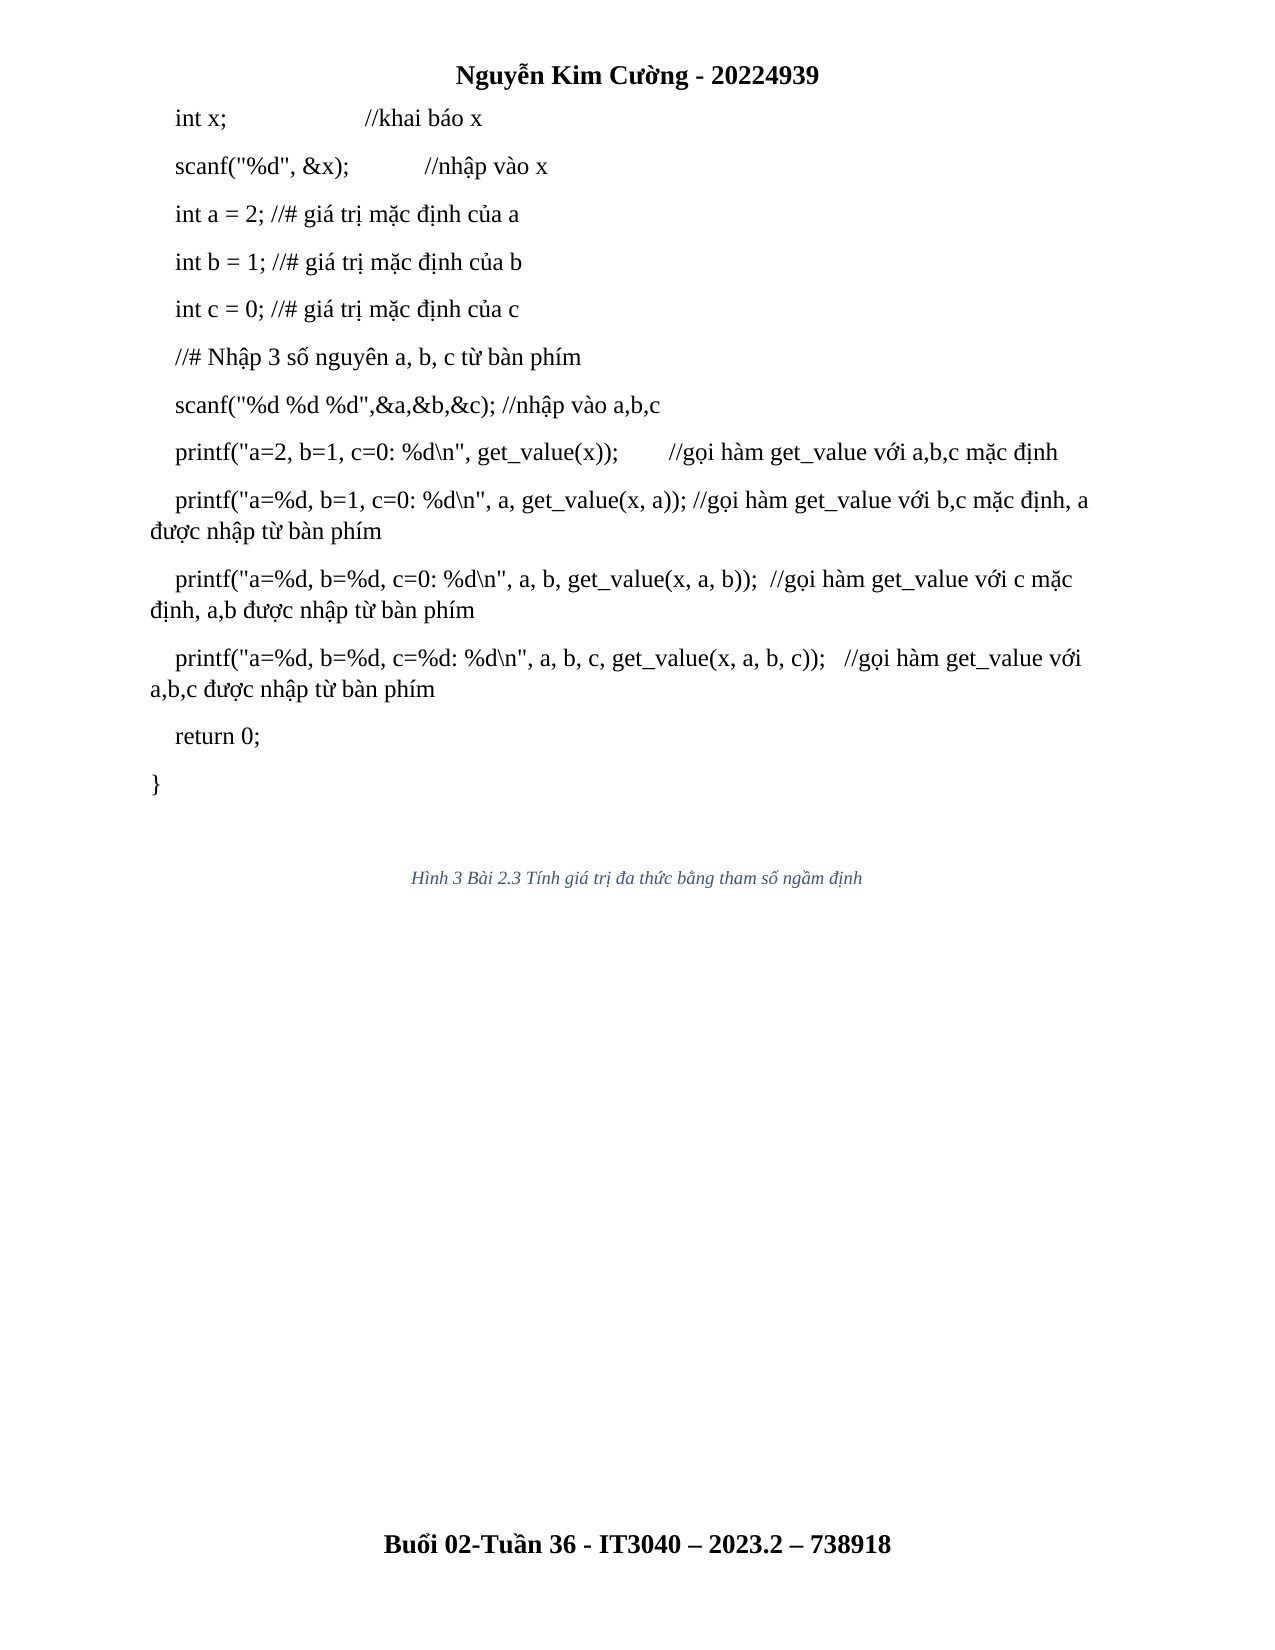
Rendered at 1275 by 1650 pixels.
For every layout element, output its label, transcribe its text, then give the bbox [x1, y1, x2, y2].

text int b = 1; //# giá trị mặc định của b [150, 247, 1125, 275]
text } [150, 769, 1125, 798]
text int a = 2; //# giá trị mặc định của a [150, 199, 1125, 228]
text printf("a=%d, b=1, c=0: %d\n", a, get_value(x, a)); //gọi hàm get_value với b,c mặc định, a được nhập từ bàn phím [150, 485, 1125, 545]
text printf("a=%d, b=%d, c=0: %d\n", a, b, get_value(x, a, b)); //gọi hàm get_value với c mặc định, a,b được nhập từ bàn phím [150, 564, 1125, 624]
text int x; //khai báo x [150, 103, 1125, 132]
text scanf("%d", &x); //nhập vào x [150, 151, 1125, 180]
text return 0; [150, 721, 1125, 750]
text printf("a=%d, b=%d, c=%d: %d\n", a, b, c, get_value(x, a, b, c)); //gọi hàm get_value với a,b,c được nhập từ bàn phím [150, 643, 1125, 702]
text int c = 0; //# giá trị mặc định của c [150, 294, 1125, 323]
text Hình 3 Bài 2.3 Tính giá trị đa thức bằng tham số ngầm định [150, 867, 1125, 888]
text scanf("%d %d %d",&a,&b,&c); //nhập vào a,b,c [150, 390, 1125, 418]
text //# Nhập 3 số nguyên a, b, c từ bàn phím [150, 342, 1125, 371]
text printf("a=2, b=1, c=0: %d\n", get_value(x)); //gọi hàm get_value với a,b,c mặc định [150, 437, 1125, 466]
